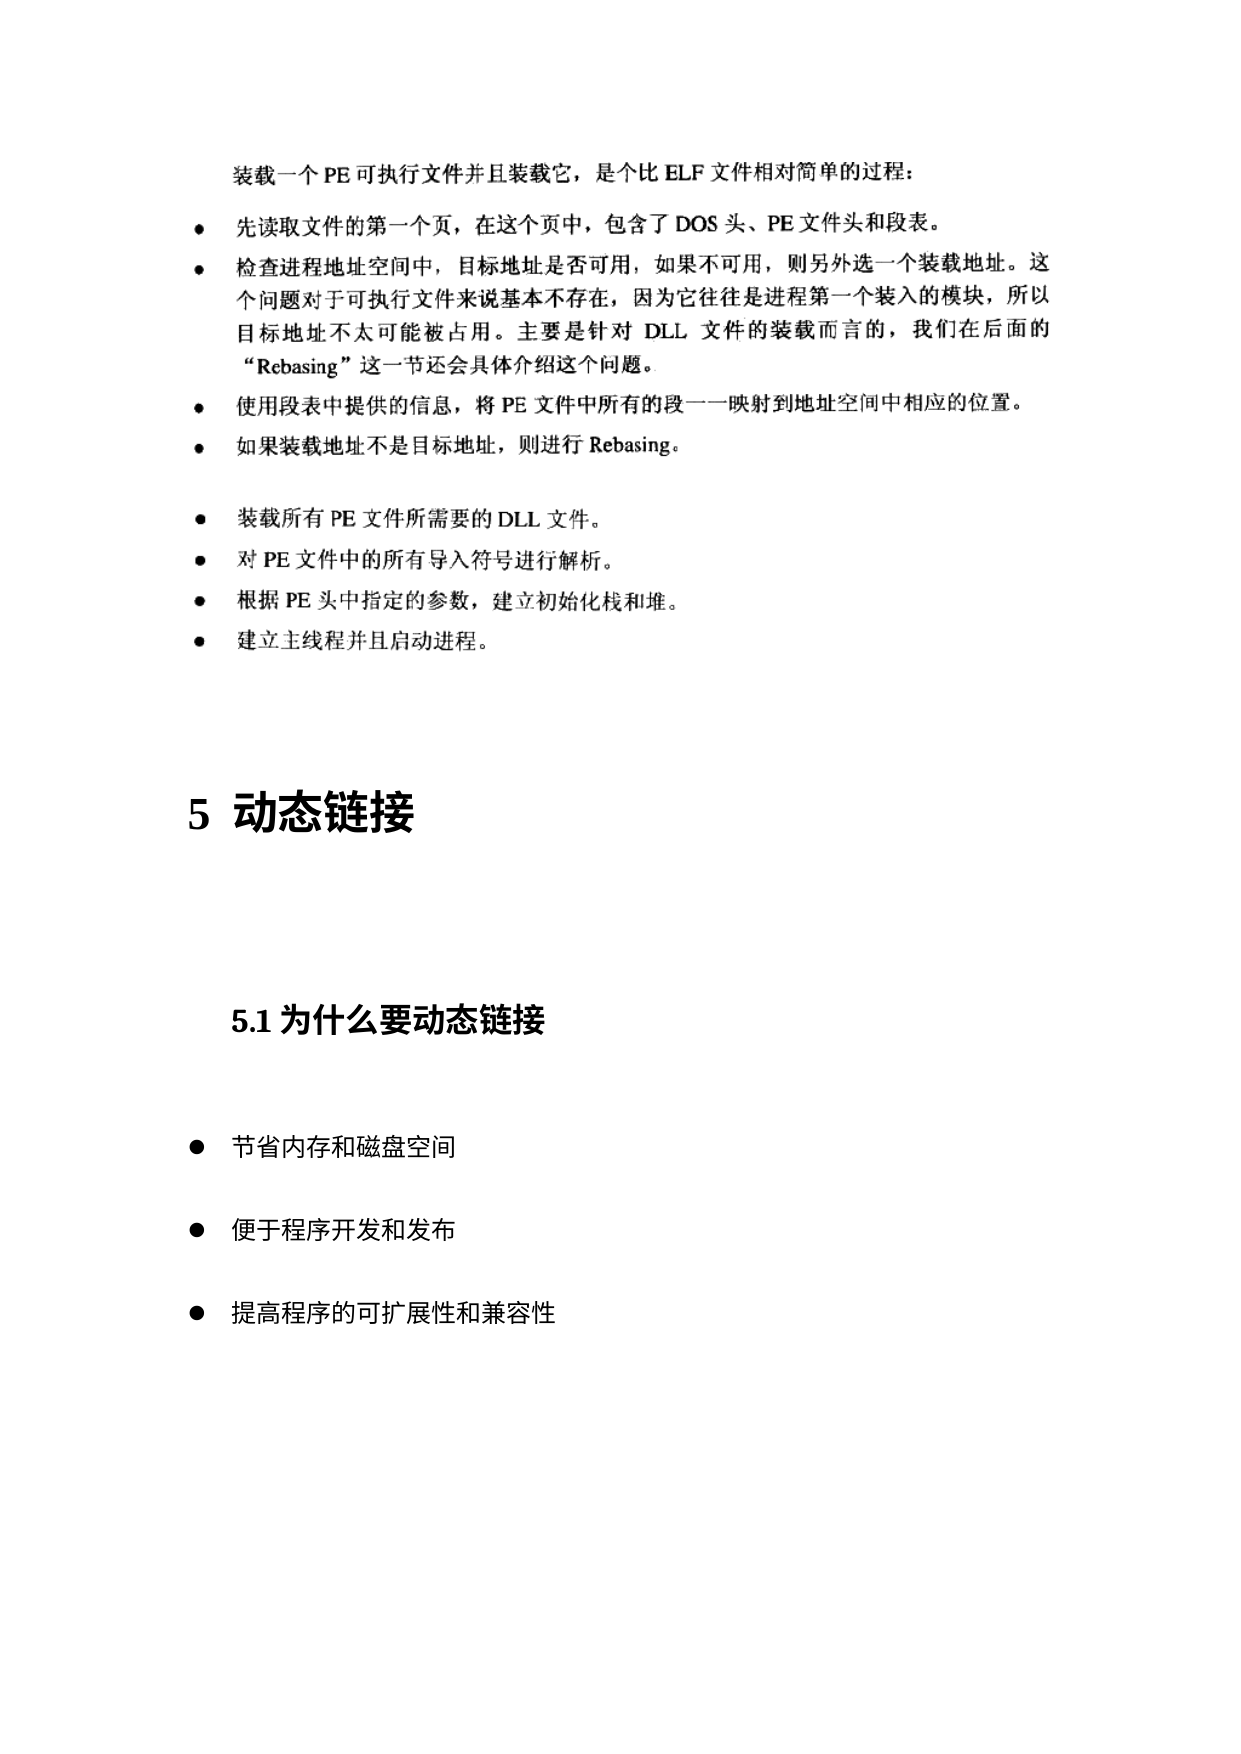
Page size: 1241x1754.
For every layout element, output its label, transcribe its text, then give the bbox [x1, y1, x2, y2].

picture [187, 501, 1053, 654]
subtitle 动态链接 [187, 761, 1053, 858]
list 提高程序的可扩展性和兼容性 [187, 1279, 1053, 1344]
picture [187, 162, 1053, 461]
subtitle 5.1 为什么要动态链接 [231, 986, 1028, 1051]
list 便于程序开发和发布 [187, 1196, 1053, 1261]
list 节省内存和磁盘空间 [187, 1113, 1053, 1178]
